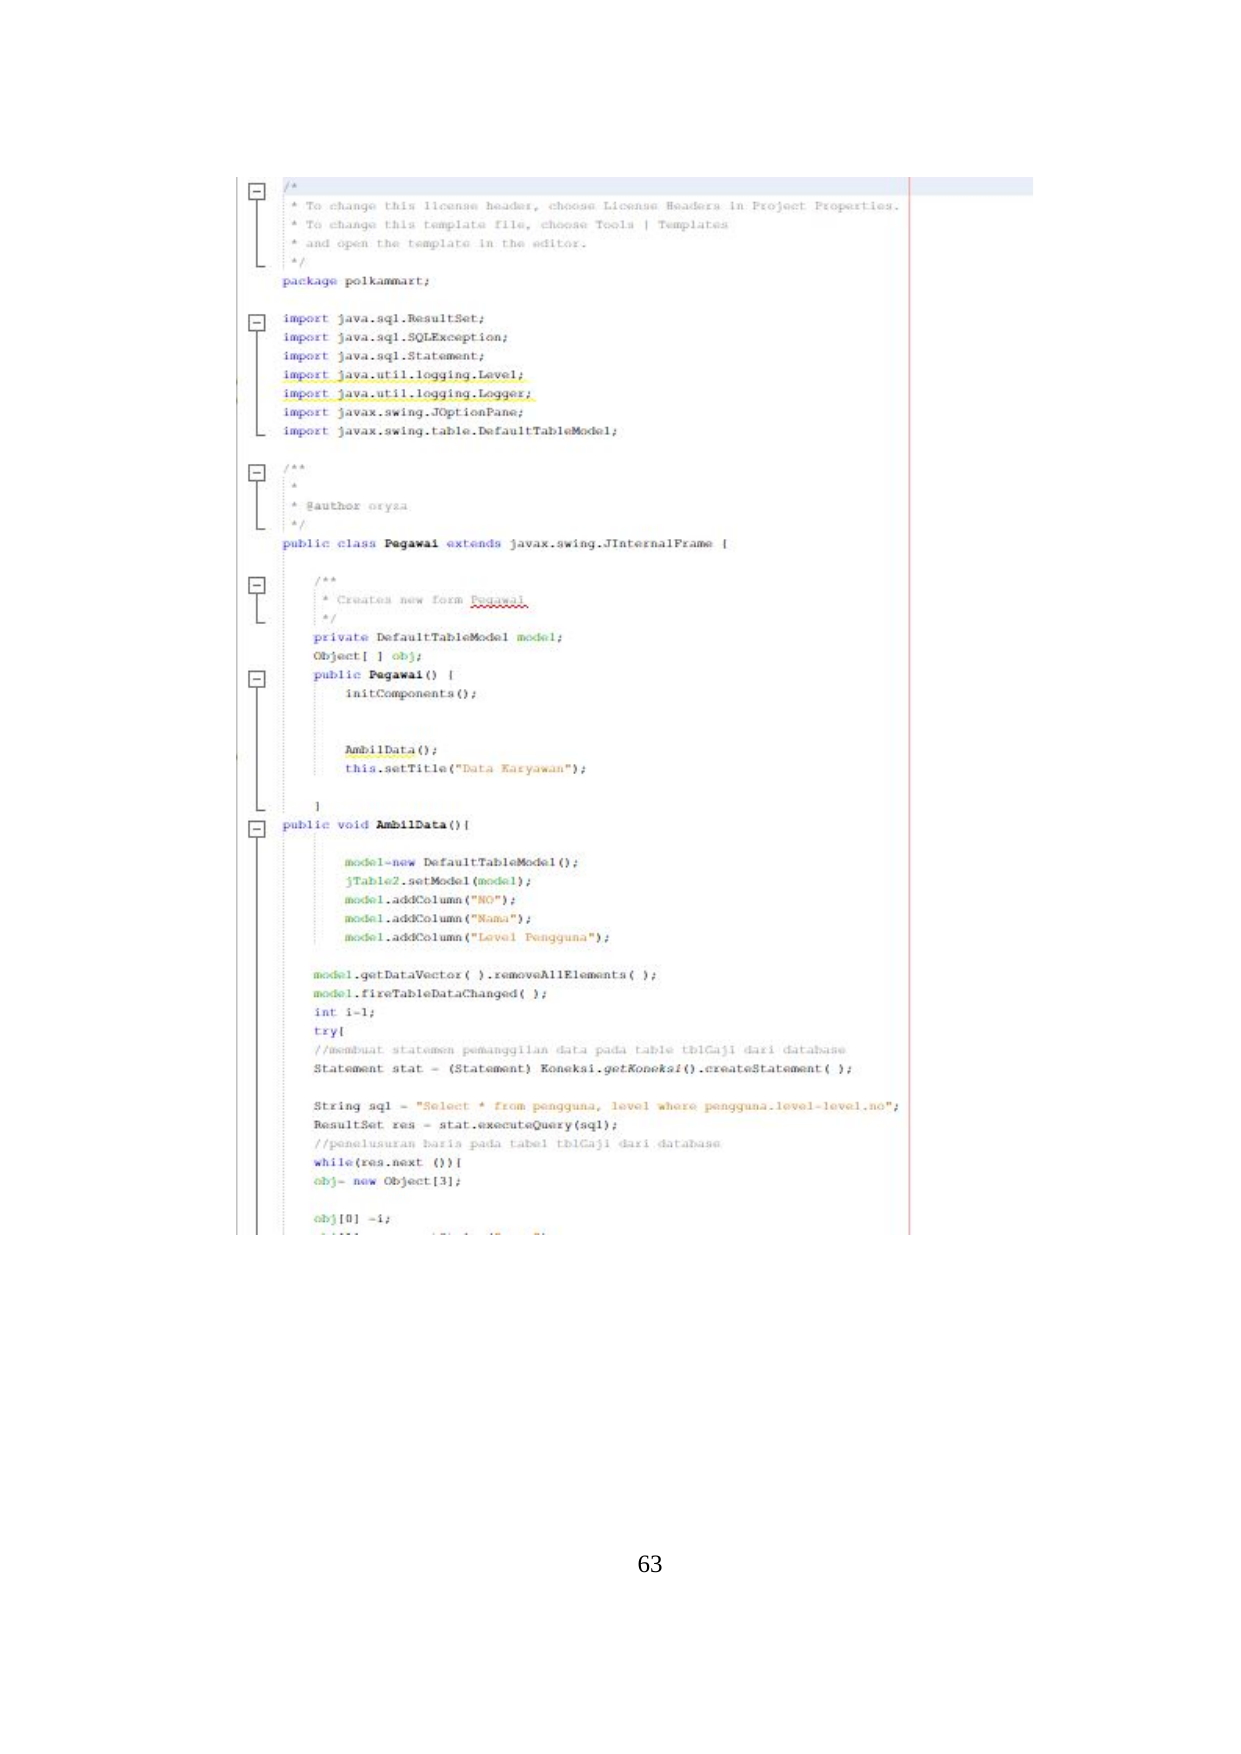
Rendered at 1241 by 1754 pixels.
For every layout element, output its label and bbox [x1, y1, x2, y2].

picture [236, 177, 1034, 1235]
